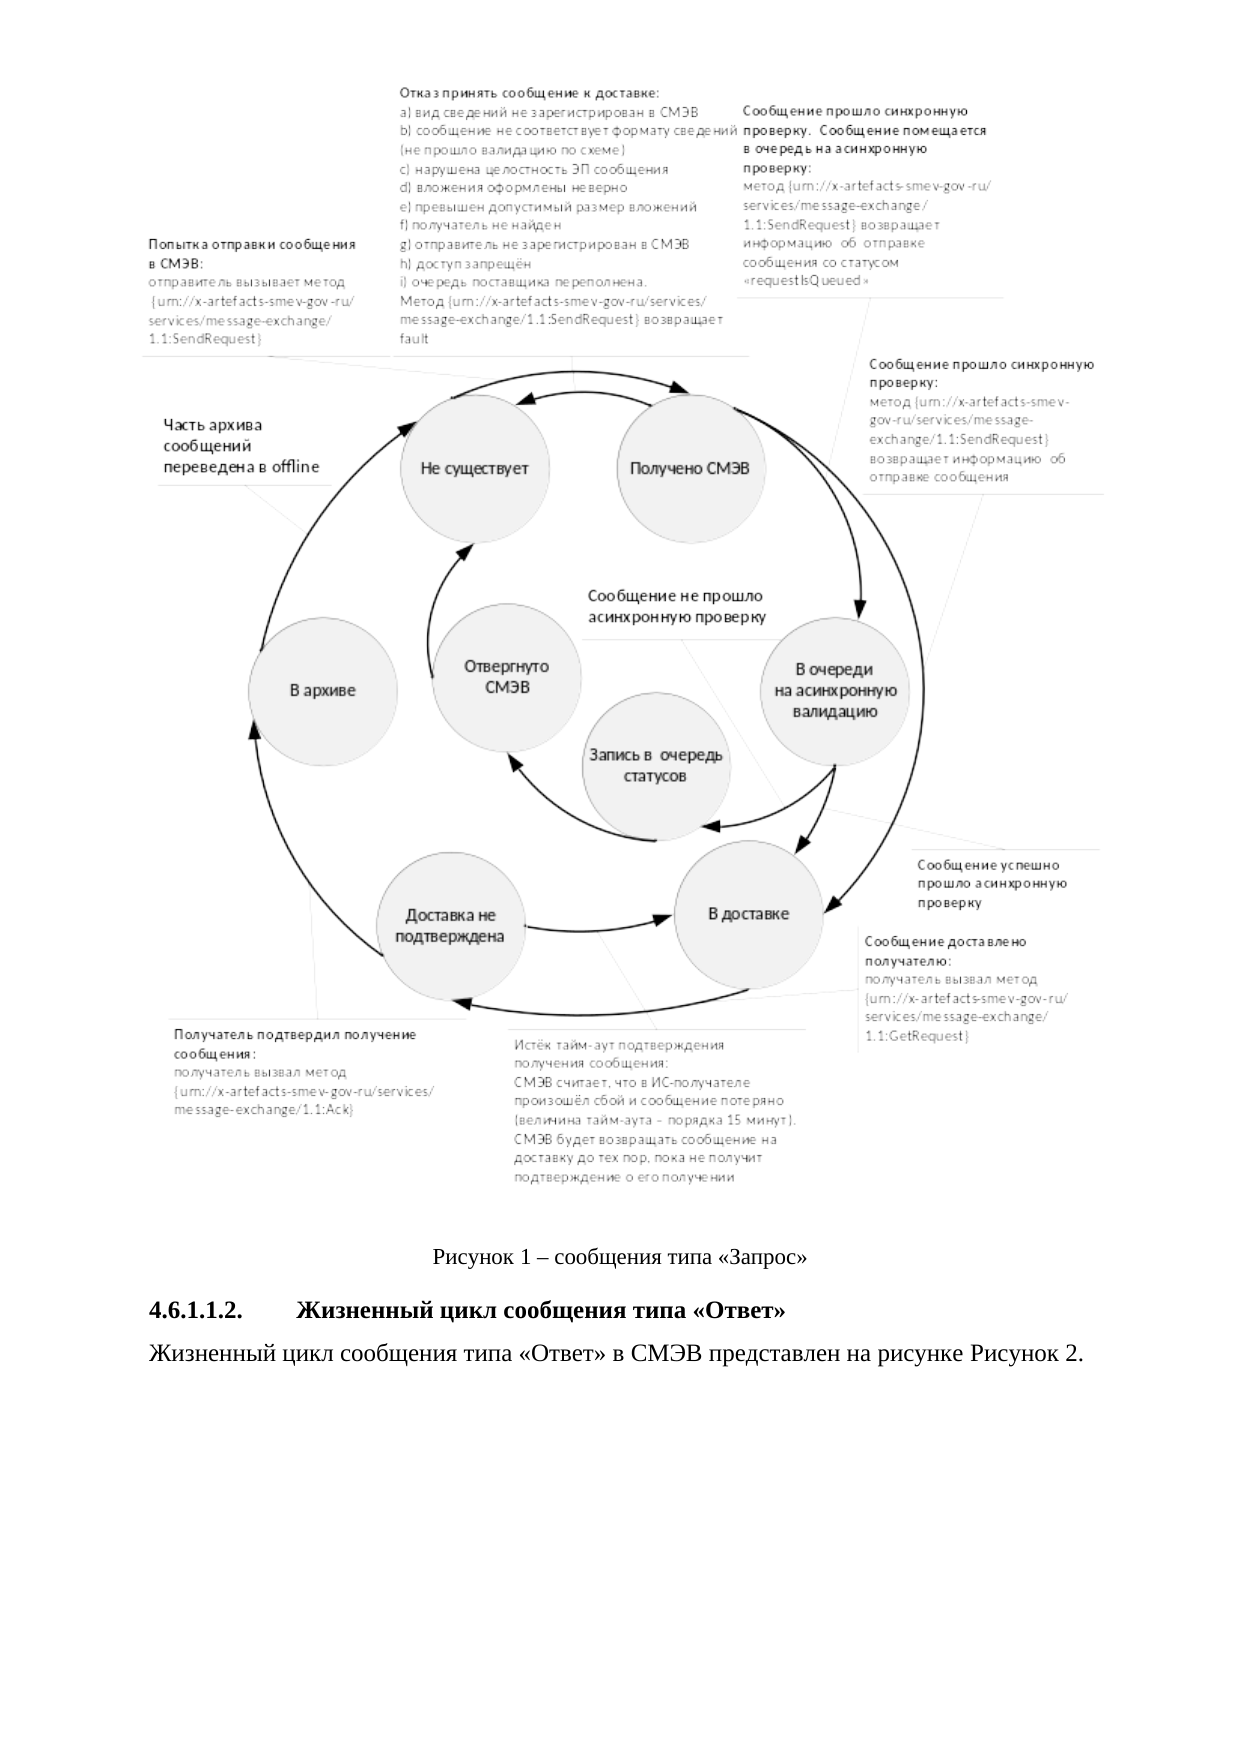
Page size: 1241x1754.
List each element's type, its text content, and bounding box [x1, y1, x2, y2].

text Жизненный цикл сообщения типа «Ответ» в СМЭВ представлен на рисунке Рисунок 2. [75, 1338, 1165, 1367]
text Рисунок 1 – сообщения типа «Запрос» [75, 1243, 1165, 1269]
text Жизненный цикл сообщения типа «Ответ» [75, 1295, 1165, 1324]
